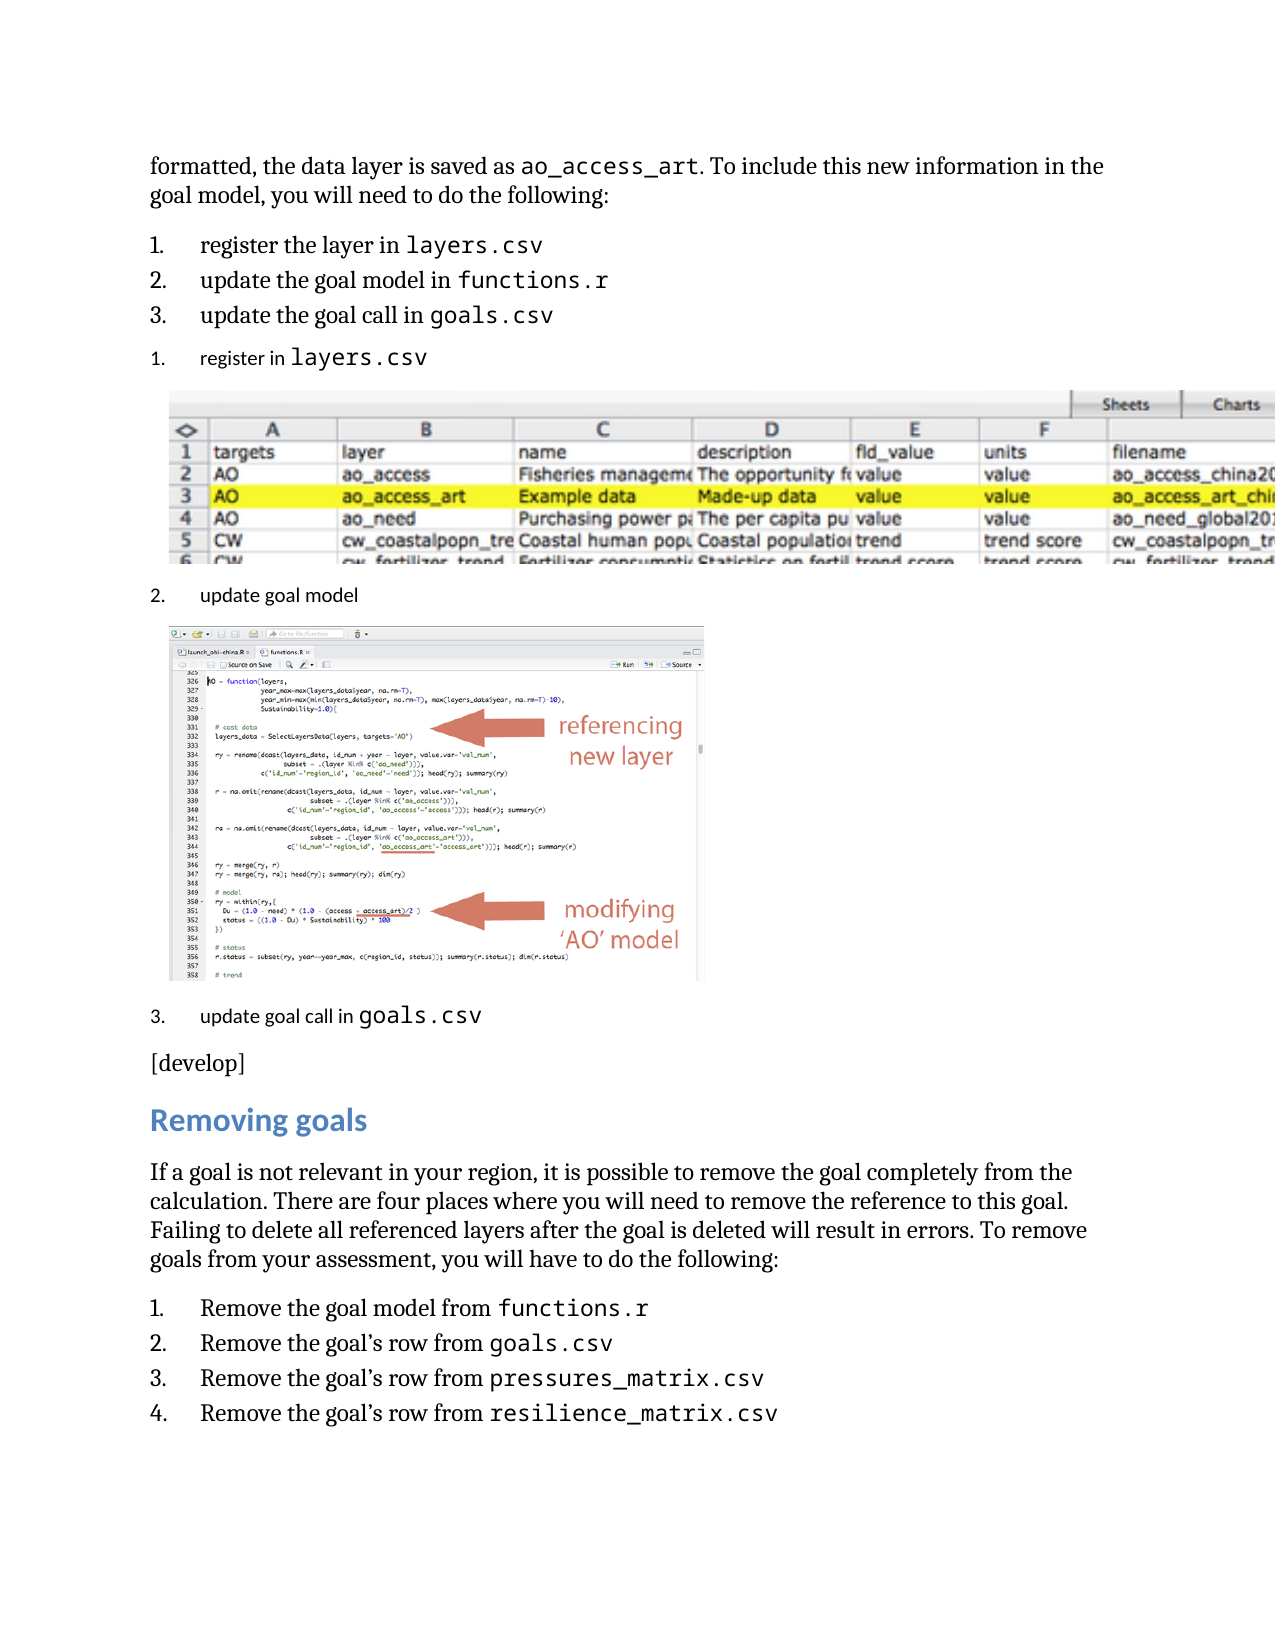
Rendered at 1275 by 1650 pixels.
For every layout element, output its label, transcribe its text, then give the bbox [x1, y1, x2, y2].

picture [168, 626, 705, 981]
subtitle Removing goals [150, 1099, 1125, 1139]
list Remove the goal’s row from resilience_matrix.csv [150, 1397, 1125, 1428]
list Remove the goal model from functions.r [150, 1292, 1125, 1323]
list update goal call in goals.csv [150, 999, 1125, 1030]
list update the goal model in functions.r [150, 264, 1125, 295]
text [develop] [150, 1049, 1125, 1078]
list update goal model [150, 582, 1125, 607]
list Remove the goal’s row from goals.csv [150, 1327, 1125, 1358]
list update the goal call in goals.csv [150, 299, 1125, 330]
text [150, 150, 1125, 210]
list register the layer in layers.csv [150, 229, 1125, 260]
list Remove the goal’s row from pressures_matrix.csv [150, 1362, 1125, 1393]
picture [168, 390, 1275, 564]
text If a goal is not relevant in your region, it is possible to remove the goal completely from the calculation. There are four places where you will need to remove the reference to this goal. Failing to delete all referenced layers after the goal is deleted will result in errors. To remove goals from your assessment, you will have to do the following: [150, 1158, 1125, 1273]
list register in layers.csv [150, 340, 1125, 372]
